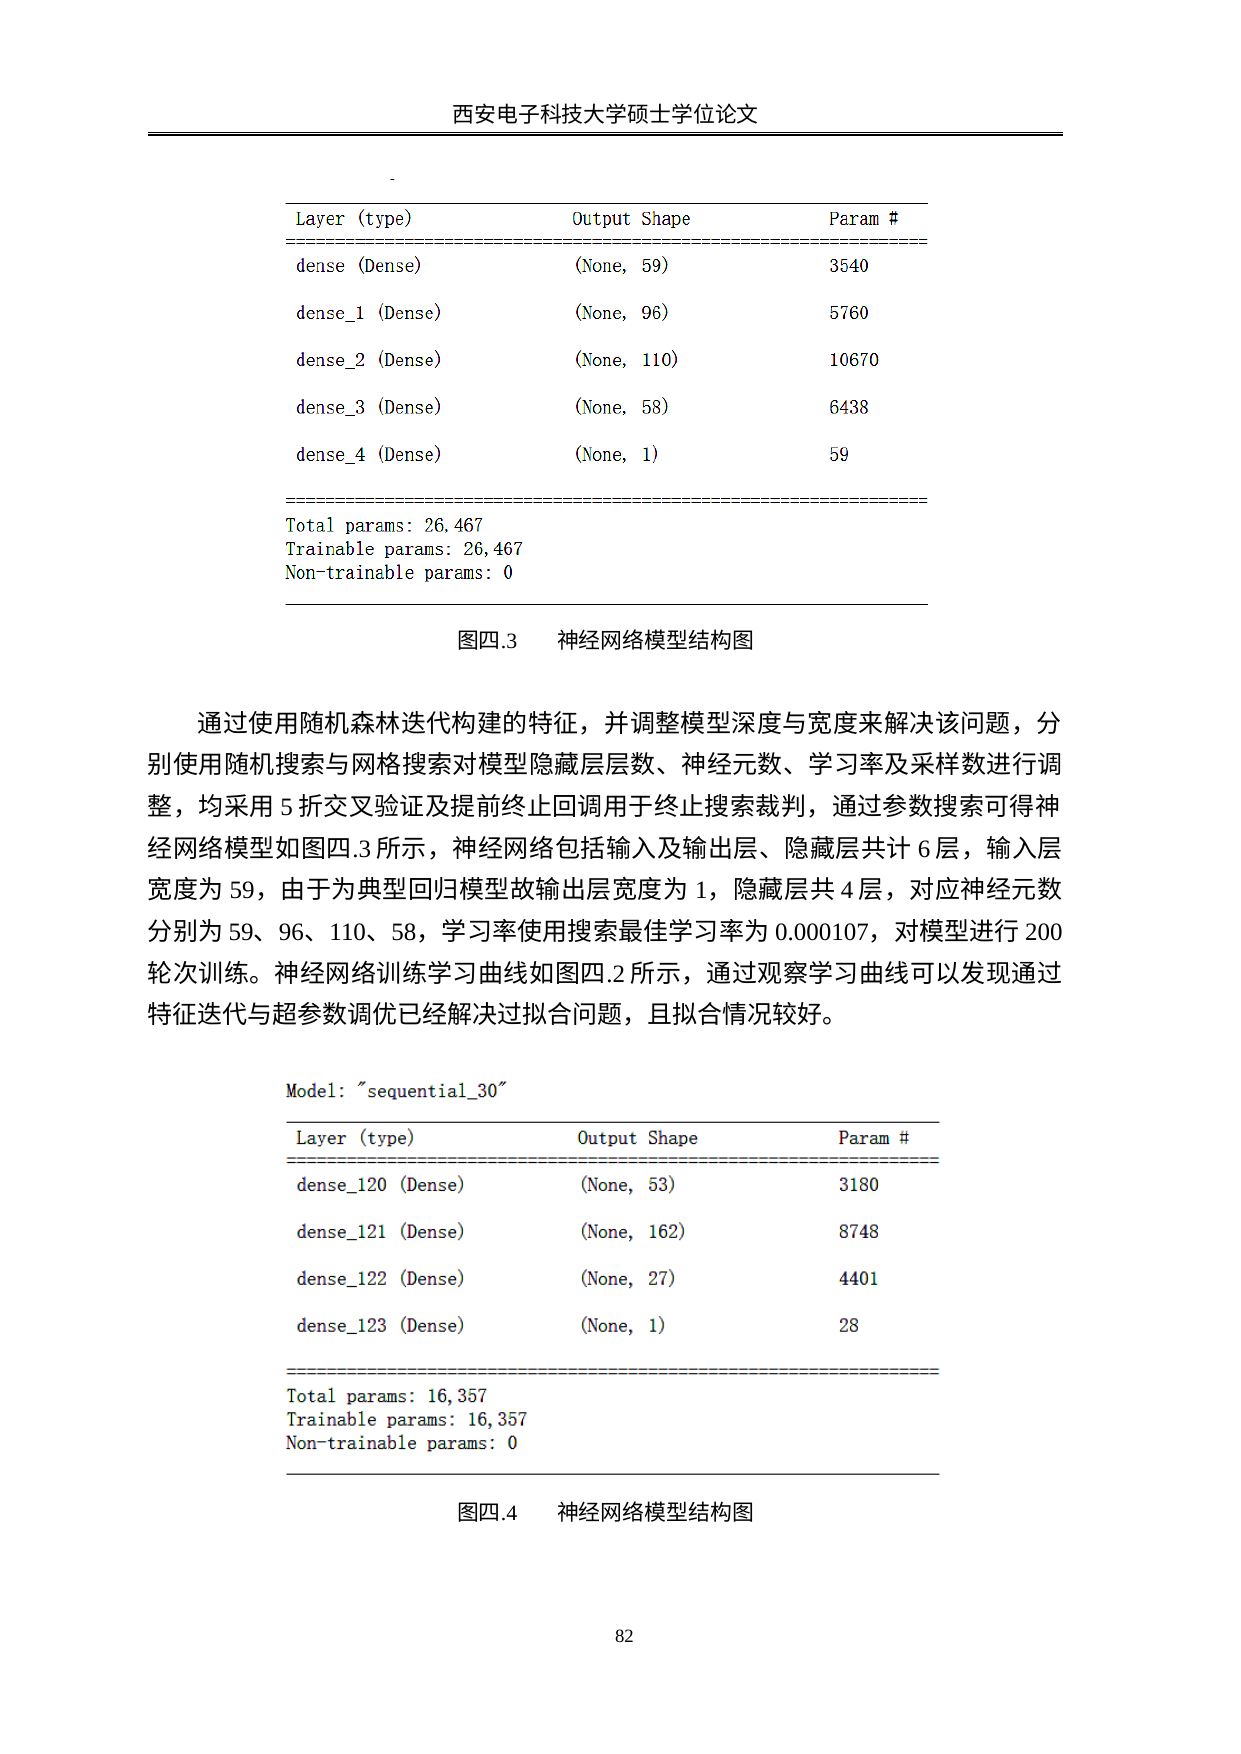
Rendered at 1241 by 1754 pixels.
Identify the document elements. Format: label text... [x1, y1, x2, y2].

text 神经网络模型结构图 [148, 1487, 1063, 1529]
text 通过使用随机森林迭代构建的特征，并调整模型深度与宽度来解决该问题，分别使用随机搜索与网格搜索对模型隐藏层层数、神经元数、学习率及采样数进行调整，均采用5折交叉验证及提前终止回调用于终止搜索裁判，通过参数搜索可得神经网络模型如图4.28所示，神经网络包括输入及输出层、隐藏层共计6层，输入层宽度为59，由于为典型回归模型故输出层宽度为1，隐藏层共4层，对应神经元数分别为59、96、110、58，学习率使用搜索最佳学习率为0.000107，对模型进行200轮次训练。神经网络训练学习曲线如图4.27所示，通过观察学习曲线可以发现通过特征迭代与超参数调优已经解决过拟合问题，且拟合情况较好。 [148, 699, 1063, 1032]
text 神经网络模型结构图 [148, 616, 1063, 657]
